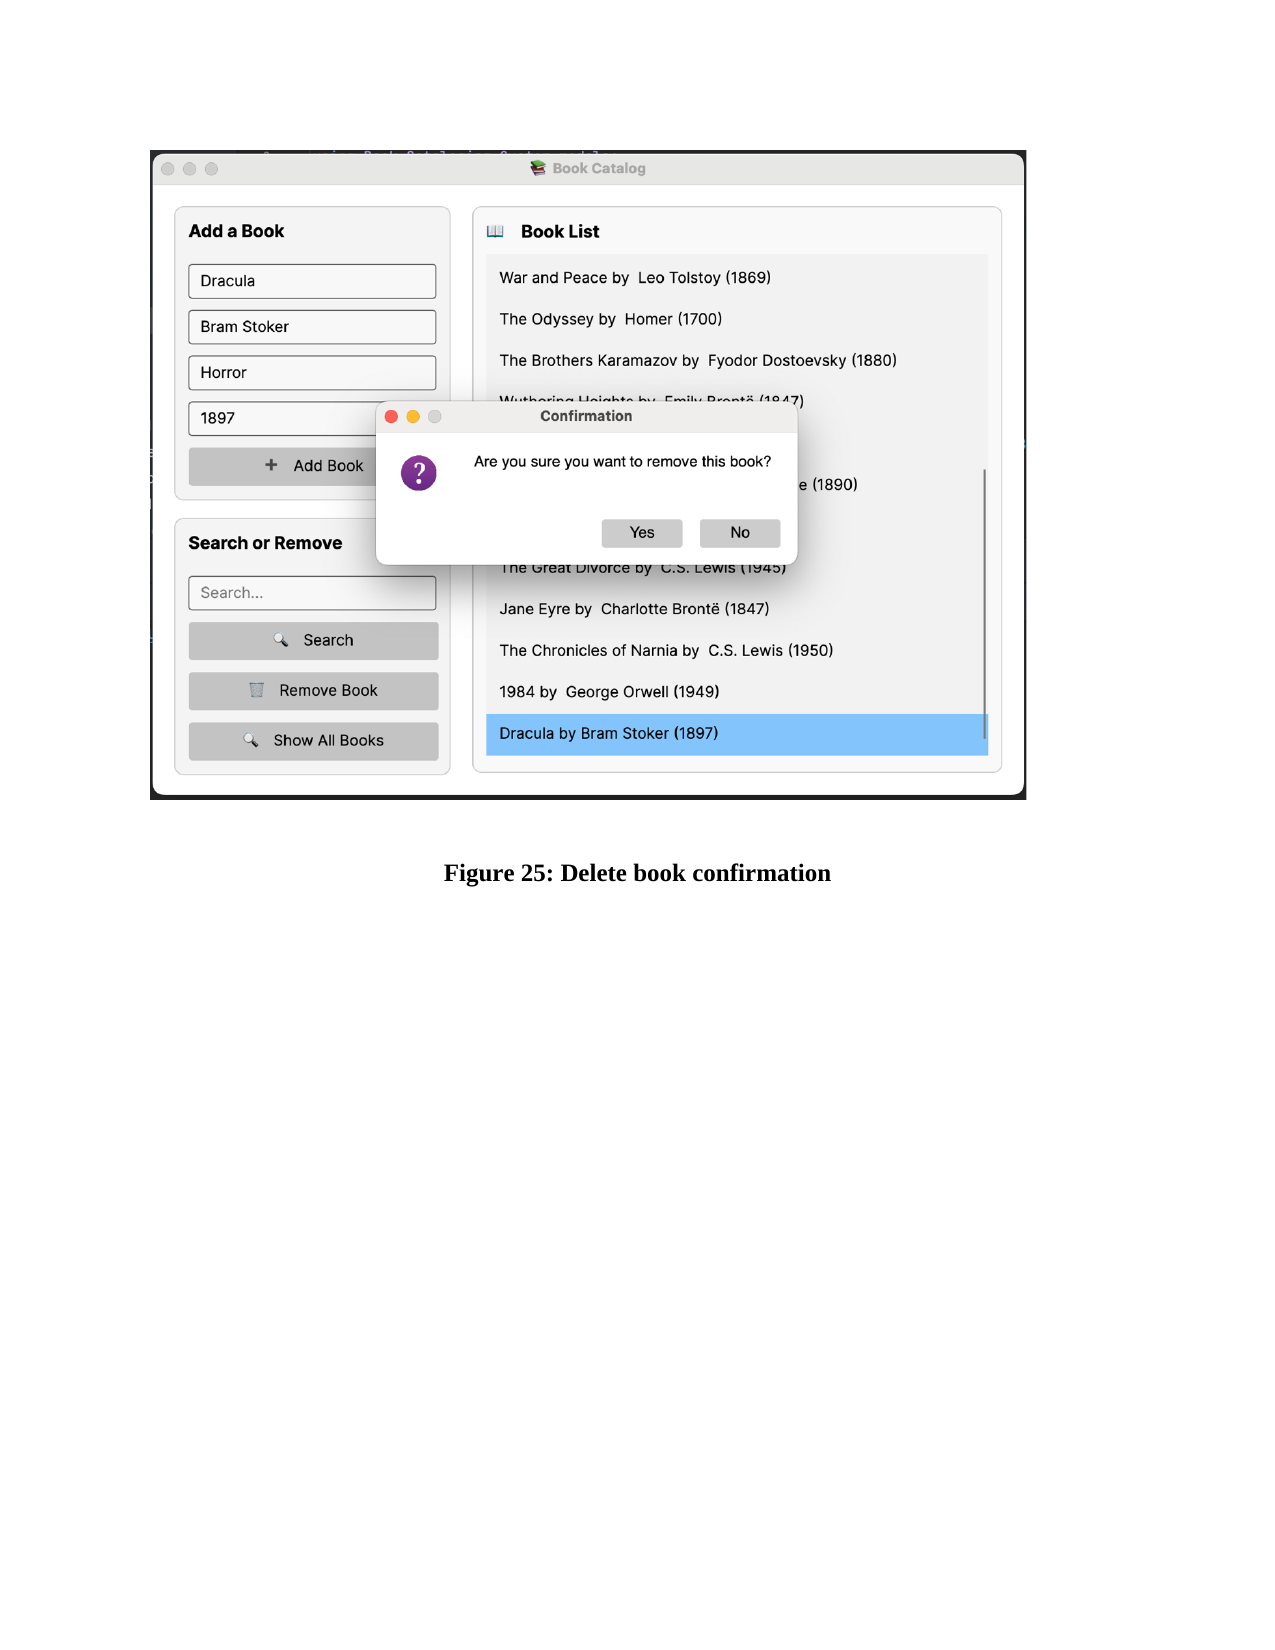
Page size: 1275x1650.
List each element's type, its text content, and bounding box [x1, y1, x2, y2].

picture [150, 150, 1027, 800]
text Figure 25: Delete book confirmation [150, 858, 1125, 887]
